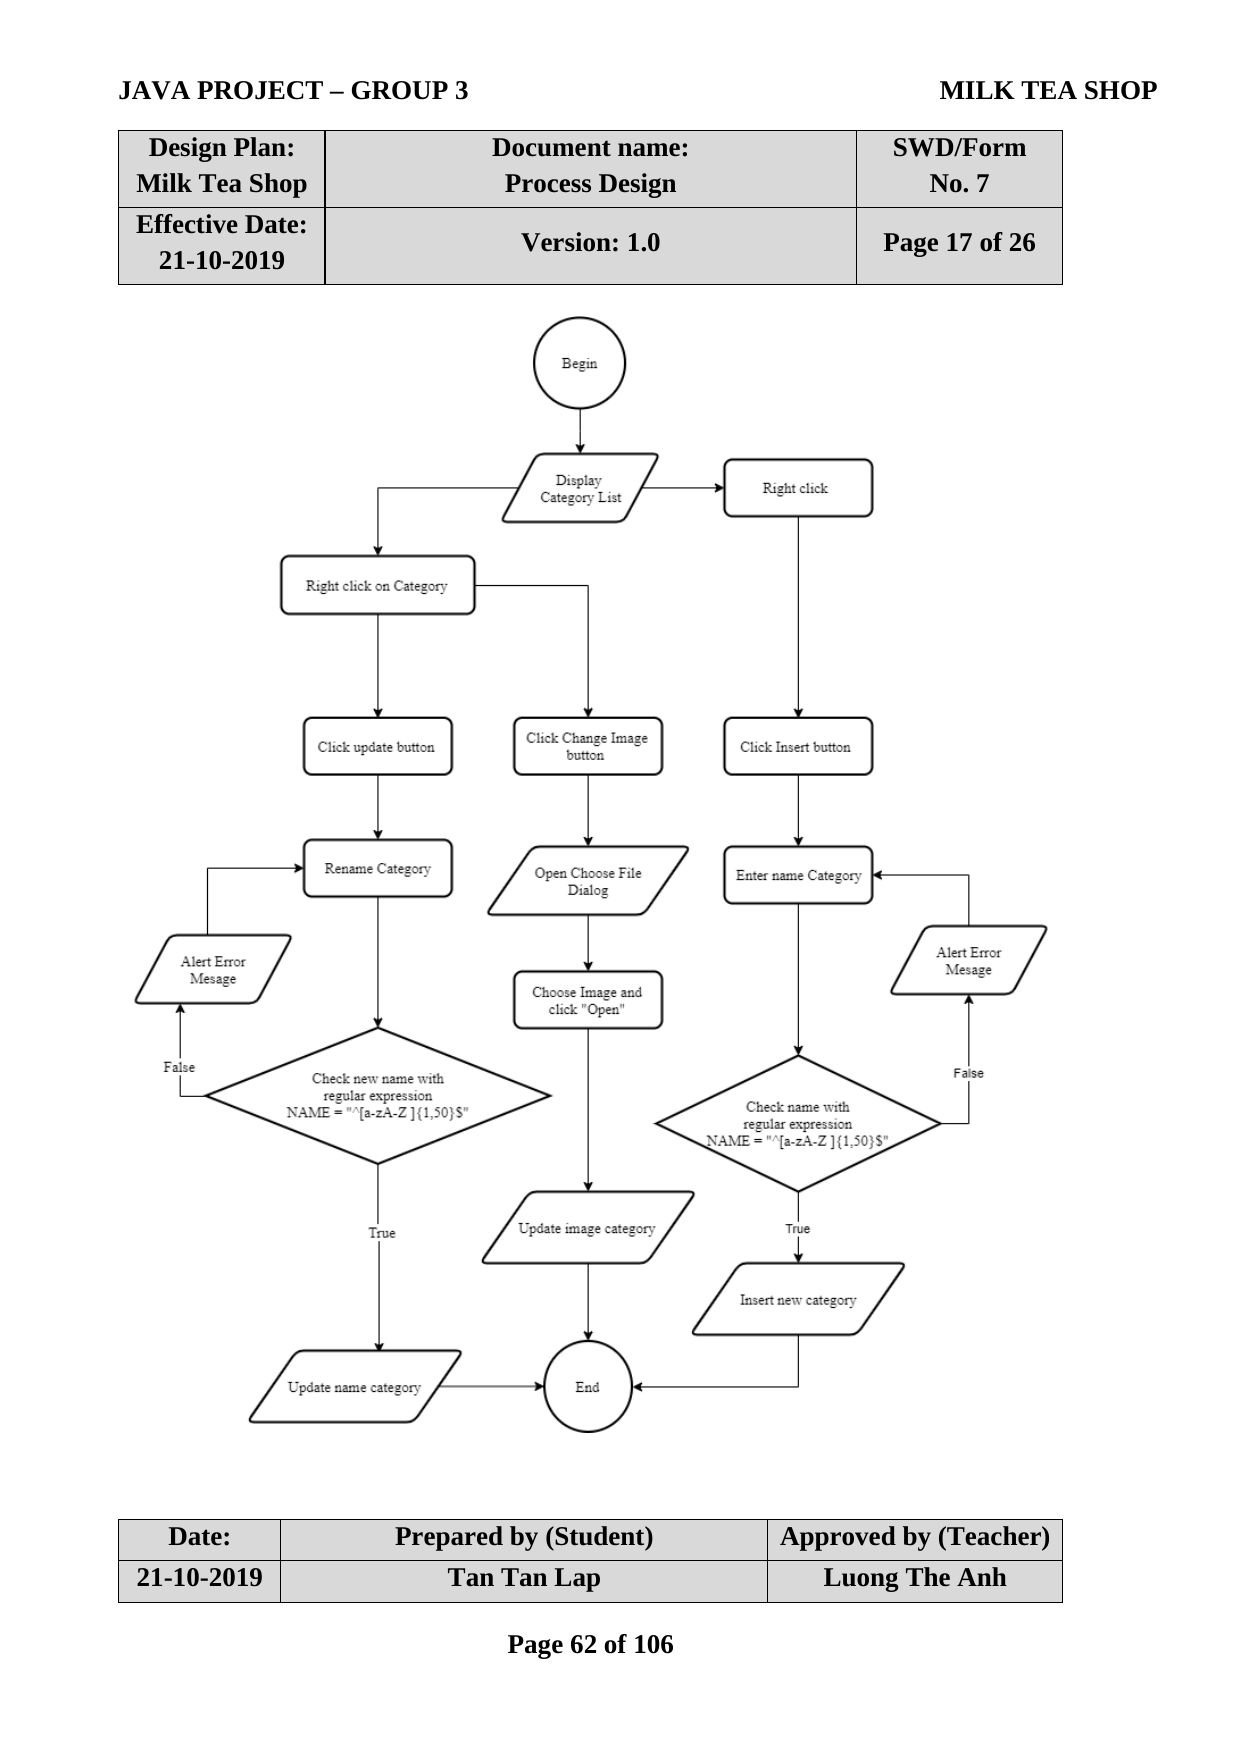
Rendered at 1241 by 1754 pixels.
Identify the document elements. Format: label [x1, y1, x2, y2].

picture [132, 316, 1049, 1433]
